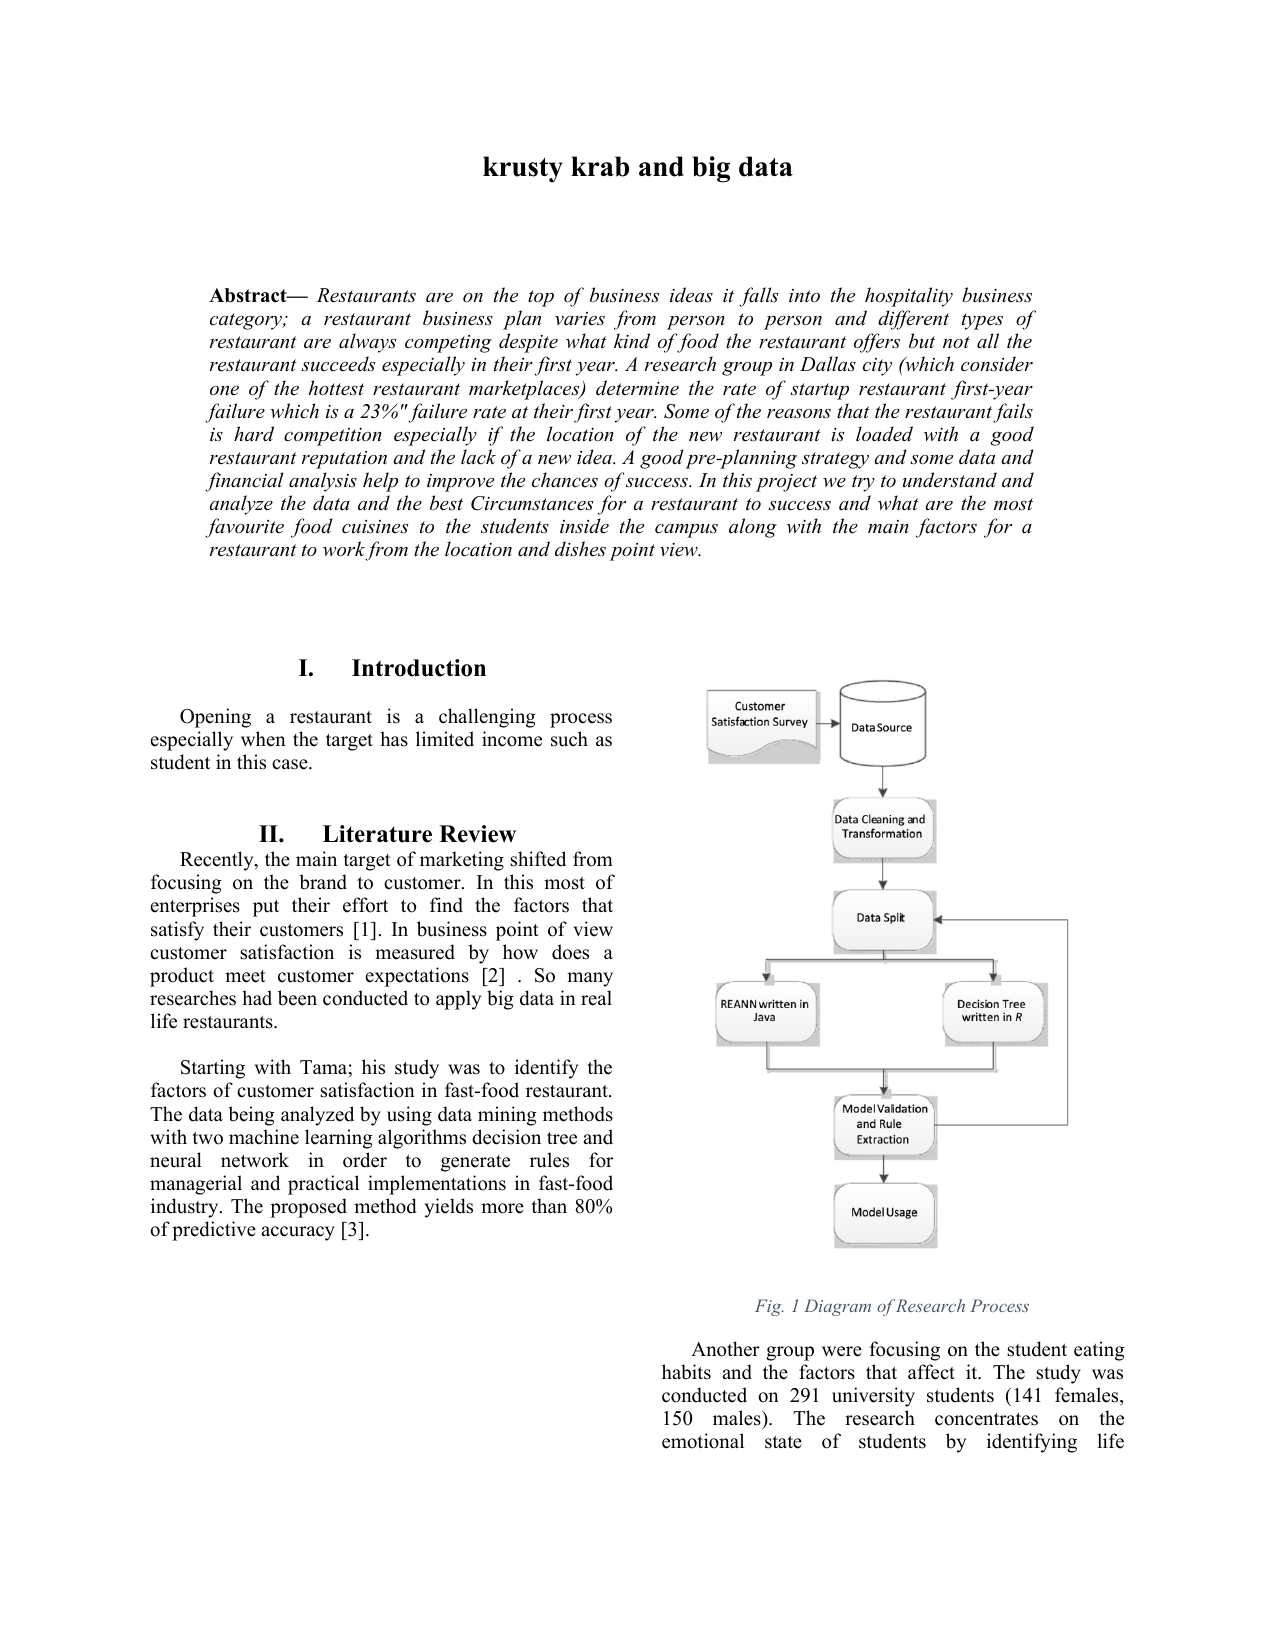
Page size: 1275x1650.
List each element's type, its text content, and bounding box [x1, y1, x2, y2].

subtitle Introduction [187, 654, 613, 682]
picture [691, 677, 1084, 1255]
text krusty krab and big data [150, 150, 1125, 182]
text Fig. 1 Diagram of Research Process [661, 1296, 1125, 1317]
text Recently, the main target of marketing shifted from focusing on the brand to customer. In this most of enterprises put their effort to find the factors that satisfy their customers [1]. In business point of view customer satisfaction is measured by how does a product meet customer expectations [2] . So many researches had been conducted to apply big data in real life restaurants. [150, 848, 613, 1033]
text Starting with Tama; his study was to identify the factors of customer satisfaction in fast-food restaurant. The data being analyzed by using data mining methods with two machine learning algorithms decision tree and neural network in order to generate rules for managerial and practical implementations in fast-food industry. The proposed method yields more than 80% of predictive accuracy [3]. [150, 1056, 613, 1241]
text Opening a restaurant is a challenging process especially when the target has limited income such as student in this case. [150, 705, 613, 774]
text Abstract— Restaurants are on the top of business ideas it falls into the hospitality business category; a restaurant business plan varies from person to person and different types of restaurant are always competing despite what kind of food the restaurant offers but not all the restaurant succeeds especially in their first year. A research group in Dallas city (which consider one of the hottest restaurant marketplaces) determine the rate of startup restaurant first-year failure which is a 23%" failure rate at their first year. Some of the reasons that the restaurant fails is hard competition especially if the location of the new restaurant is loaded with a good restaurant reputation and the lack of a new idea. A good pre-planning strategy and some data and financial analysis help to improve the chances of success. In this project we try to understand and analyze the data and the best Circumstances for a restaurant to success and what are the most favourite food cuisines to the students inside the campus along with the main factors for a restaurant to work from the location and dishes point view. [209, 284, 1036, 561]
subtitle Literature Review [187, 820, 613, 848]
